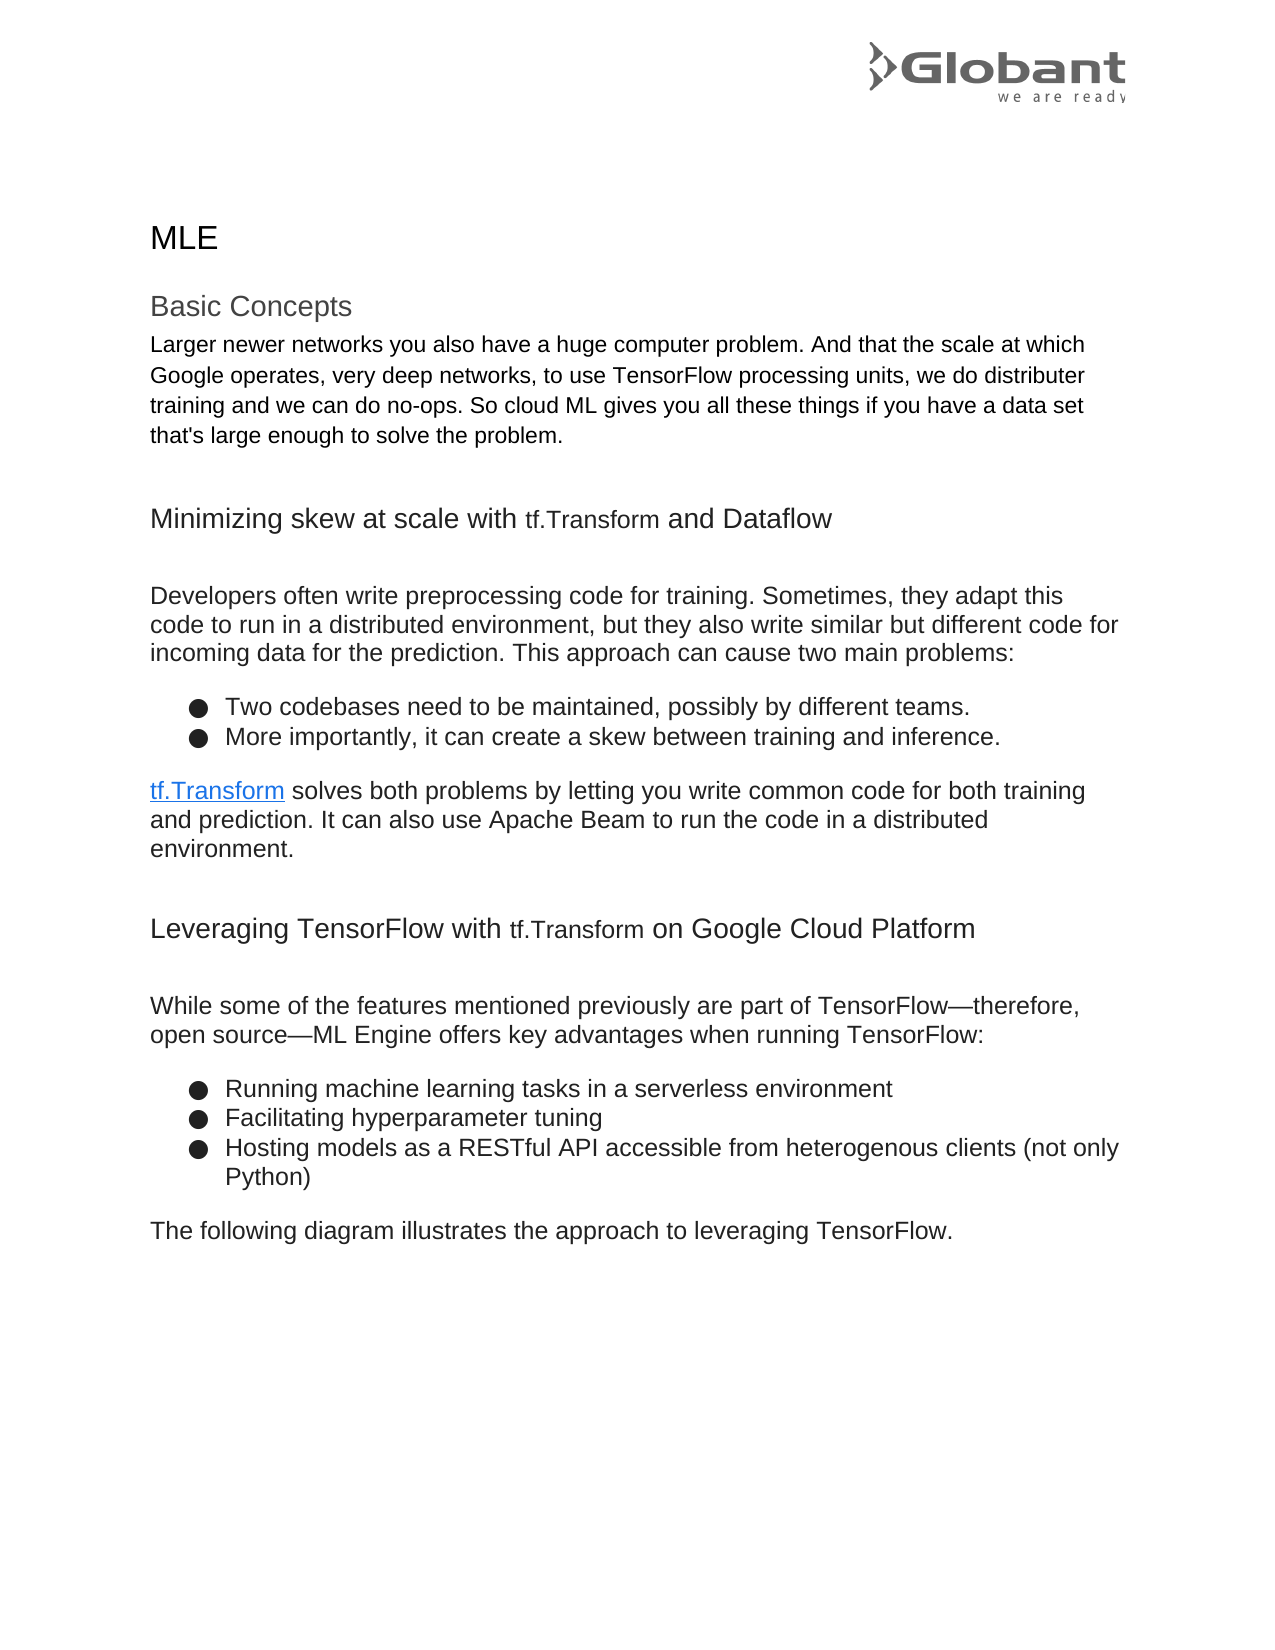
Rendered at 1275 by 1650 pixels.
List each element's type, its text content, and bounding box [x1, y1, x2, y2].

list Two codebases need to be maintained, possibly by different teams. [187, 692, 1125, 722]
subtitle Minimizing skew at scale with tf.Transform and Dataflow [150, 502, 1125, 534]
text Larger newer networks you also have a huge computer problem. And that the scale at which Google operates, very deep networks, to use TensorFlow processing units, we do distributer training and we can do no-ops. So cloud ML gives you all these things if you have a data set that's large enough to solve the problem. [150, 331, 1125, 448]
subtitle Leveraging TensorFlow with tf.Transform on Google Cloud Platform [150, 912, 1125, 945]
text While some of the features mentioned previously are part of TensorFlow—therefore, open source—ML Engine offers key advantages when running TensorFlow: [150, 991, 1125, 1049]
text tf.Transform solves both problems by letting you write common code for both training and prediction. It can also use Apache Beam to run the code in a distributed environment. [150, 776, 1125, 862]
subtitle Basic Concepts [150, 289, 1125, 323]
list More importantly, it can create a skew between training and inference. [187, 722, 1125, 751]
list Running machine learning tasks in a serverless environment [187, 1074, 1125, 1103]
picture [869, 41, 1125, 103]
subtitle MLE [150, 218, 1125, 256]
text The following diagram illustrates the approach to leveraging TensorFlow. [150, 1216, 1125, 1244]
list Hosting models as a RESTful API accessible from heterogenous clients (not only Python) [187, 1133, 1125, 1191]
text Developers often write preprocessing code for training. Sometimes, they adapt this code to run in a distributed environment, but they also write similar but different code for incoming data for the prediction. This approach can cause two main problems: [150, 581, 1125, 667]
list Facilitating hyperparameter tuning [187, 1103, 1125, 1133]
